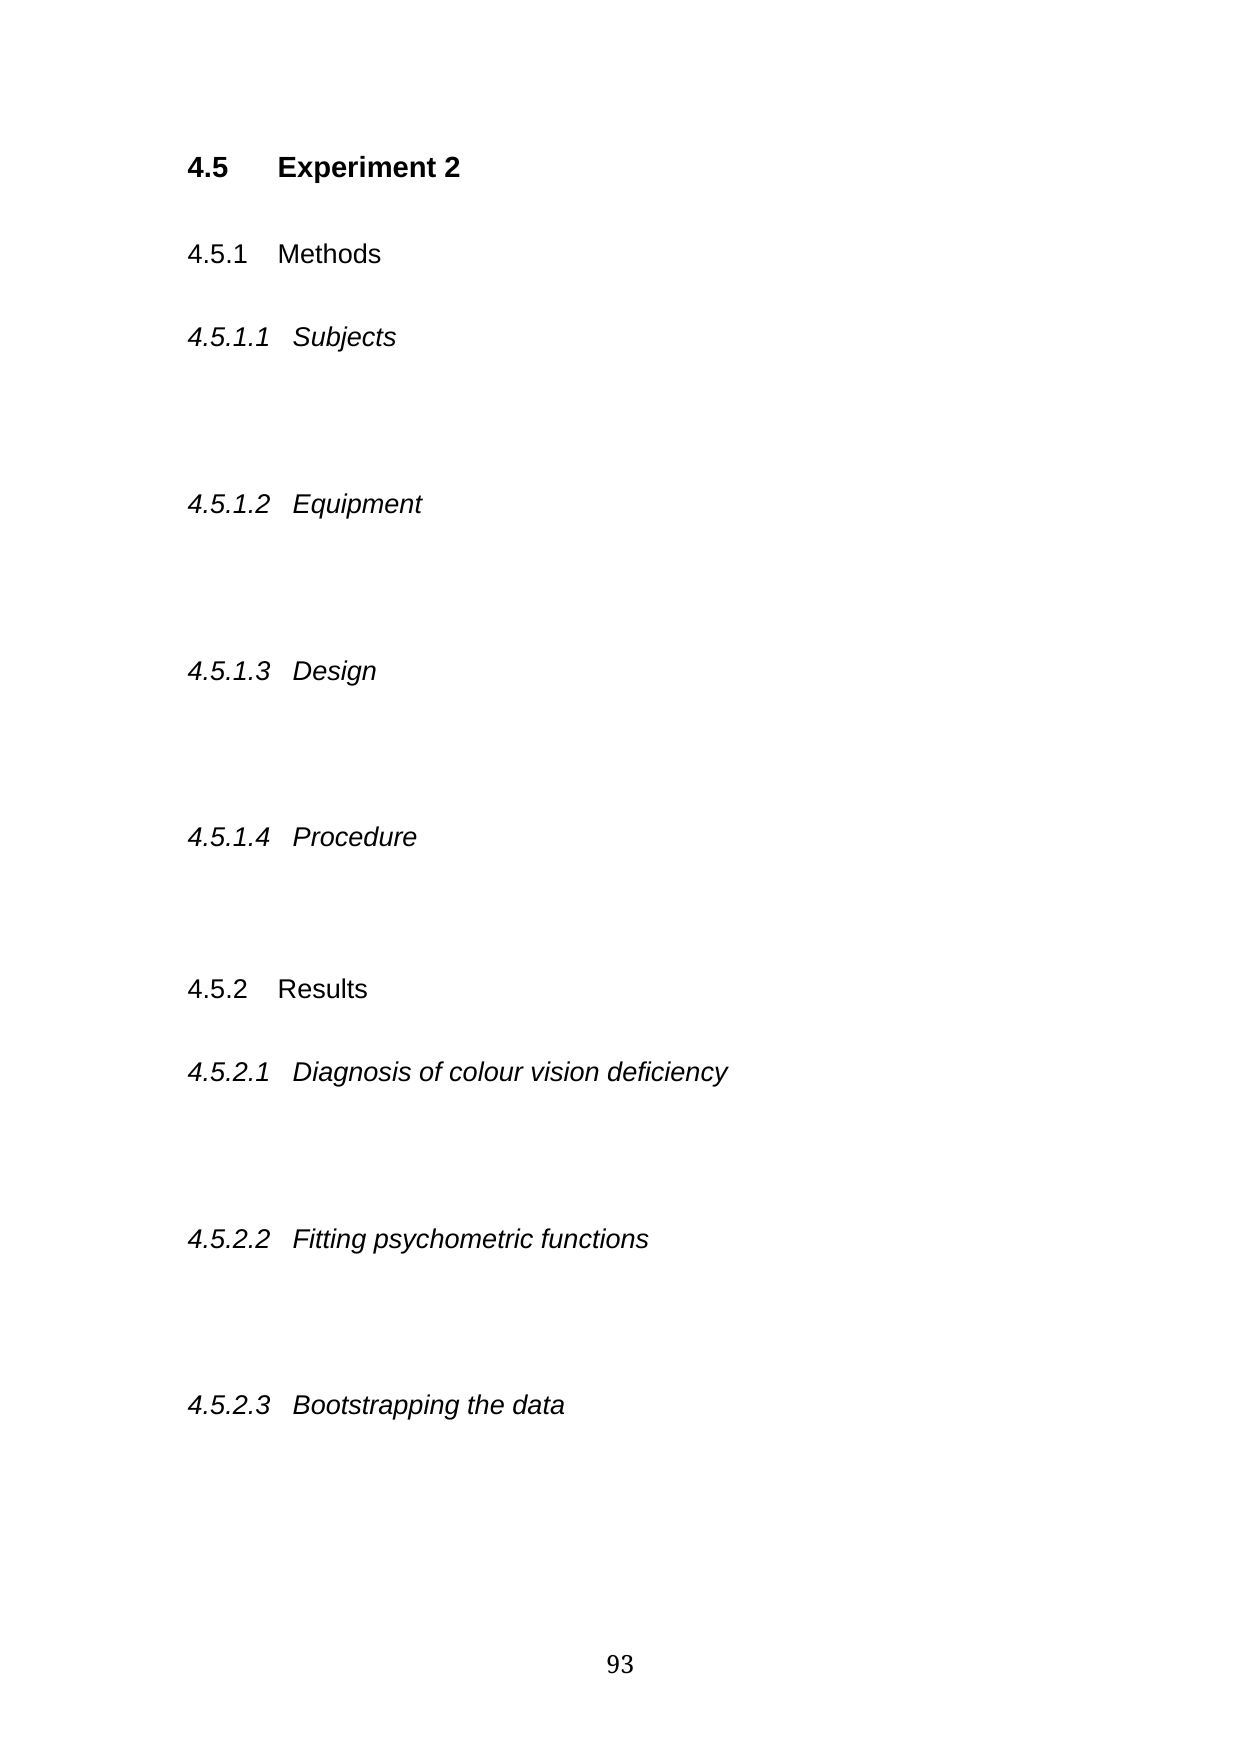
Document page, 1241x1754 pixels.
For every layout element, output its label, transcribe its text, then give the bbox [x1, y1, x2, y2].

subtitle Bootstrapping the data [187, 1389, 1053, 1421]
subtitle Diagnosis of colour vision deficiency [187, 1056, 1053, 1087]
subtitle Results [187, 973, 1053, 1004]
subtitle Design [187, 654, 1053, 686]
subtitle Equipment [187, 488, 1053, 519]
subtitle Experiment 2 [187, 150, 1053, 183]
subtitle Procedure [187, 821, 1053, 852]
subtitle Fitting psychometric functions [187, 1223, 1053, 1254]
subtitle Subjects [187, 321, 1053, 352]
subtitle Methods [187, 238, 1053, 269]
